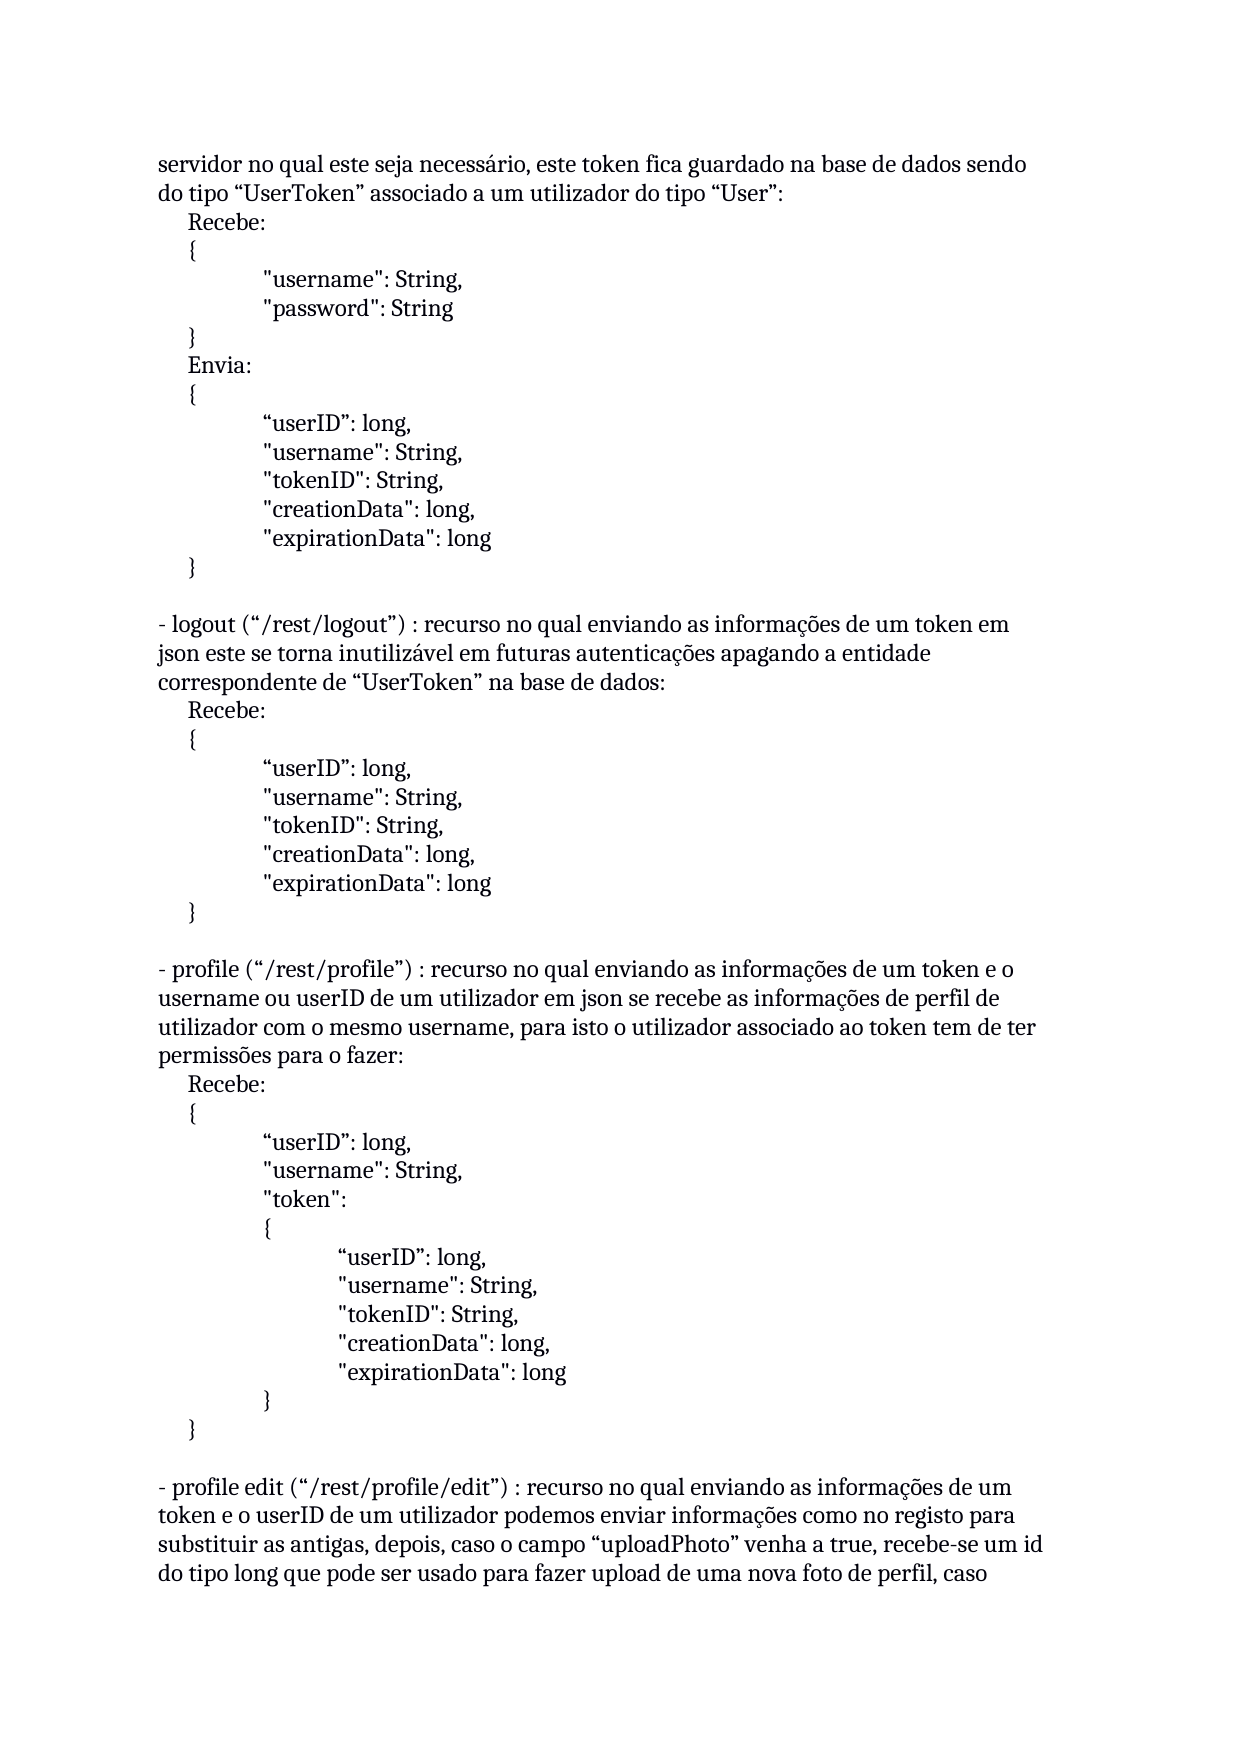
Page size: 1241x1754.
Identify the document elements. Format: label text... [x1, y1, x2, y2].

text "token": [158, 1185, 1053, 1214]
text "username": String, [158, 1271, 1053, 1300]
text } [158, 322, 1053, 351]
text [158, 1472, 1053, 1587]
text } [158, 1386, 1053, 1415]
text Recebe: [158, 696, 1053, 725]
text "creationData": long, [158, 1329, 1053, 1357]
text "creationData": long, [158, 840, 1053, 869]
text "password": String [158, 294, 1053, 322]
text "creationData": long, [158, 495, 1053, 524]
text “userID”: long, [158, 754, 1053, 782]
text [158, 150, 1053, 207]
text "username": String, [158, 437, 1053, 466]
text - profile (“/rest/profile”) : recurso no qual enviando as informações de um token e o username ou userID de um utilizador em json se recebe as informações de perfil de utilizador com o mesmo username, para isto o utilizador associado ao token tem de ter permissões para o fazer: [158, 955, 1053, 1070]
text "username": String, [158, 782, 1053, 811]
text } [158, 552, 1053, 581]
text "username": String, [158, 265, 1053, 294]
text { [158, 380, 1053, 409]
text “userID”: long, [158, 409, 1053, 437]
text "expirationData": long [158, 524, 1053, 552]
text Recebe: [158, 1070, 1053, 1099]
text { [158, 1099, 1053, 1127]
text "expirationData": long [158, 869, 1053, 897]
text { [158, 725, 1053, 754]
text Recebe: [158, 207, 1053, 236]
text { [158, 236, 1053, 265]
text "tokenID": String, [158, 811, 1053, 840]
text "tokenID": String, [158, 1300, 1053, 1329]
text "tokenID": String, [158, 466, 1053, 495]
text { [158, 1214, 1053, 1242]
text } [158, 1415, 1053, 1444]
text } [158, 897, 1053, 926]
text “userID”: long, [158, 1242, 1053, 1271]
text Envia: [158, 351, 1053, 380]
text “userID”: long, [158, 1127, 1053, 1156]
text "username": String, [158, 1156, 1053, 1185]
text - logout (“/rest/logout”) : recurso no qual enviando as informações de um token em json este se torna inutilizável em futuras autenticações apagando a entidade correspondente de “UserToken” na base de dados: [158, 610, 1053, 696]
text "expirationData": long [158, 1357, 1053, 1386]
